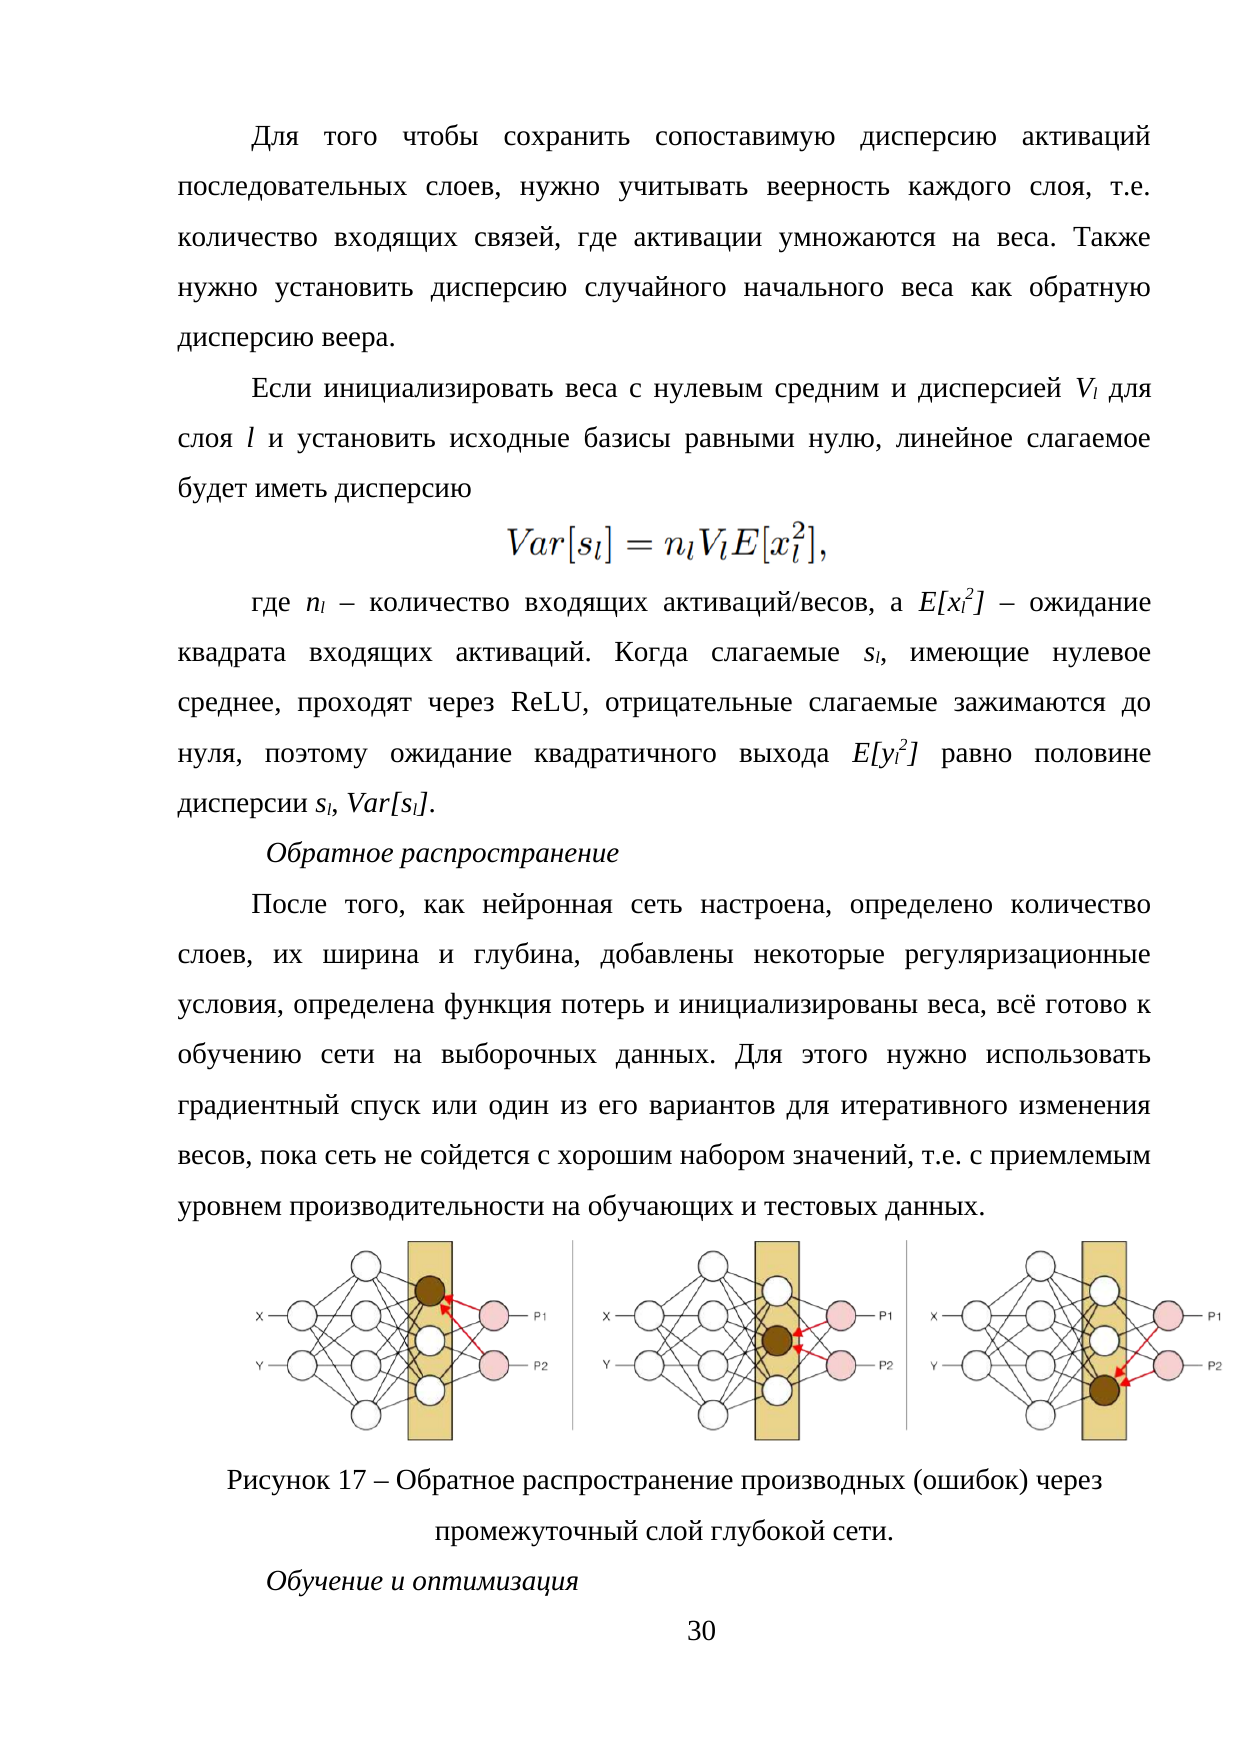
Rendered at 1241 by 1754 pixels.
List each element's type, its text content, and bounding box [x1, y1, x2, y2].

text Обратное распространение [177, 835, 1152, 869]
picture [251, 1237, 1225, 1446]
picture [502, 520, 827, 567]
text Обучение и оптимизация [177, 1563, 1152, 1597]
text Для того чтобы сохранить сопоставимую дисперсию активаций последовательных слоев, нужно учитывать веерность каждого слоя, т.е. количество входящих связей, где активации умножаются на веса. Также нужно установить дисперсию случайного начального веса как обратную дисперсию веера. [177, 118, 1152, 353]
text Если инициализировать веса с нулевым средним и дисперсией Vl для слоя l и установить исходные базисы равными нулю, линейное слагаемое будет иметь дисперсию [177, 370, 1152, 504]
text После того, как нейронная сеть настроена, определено количество слоев, их ширина и глубина, добавлены некоторые регуляризационные условия, определена функция потерь и инициализированы веса, всё готово к обучению сети на выборочных данных. Для этого нужно использовать градиентный спуск или один из его вариантов для итеративного изменения весов, пока сеть не сойдется с хорошим набором значений, т.е. с приемлемым уровнем производительности на обучающих и тестовых данных. [177, 886, 1152, 1221]
text где nl – количество входящих активаций/весов, а E[xl2] – ожидание квадрата входящих активаций. Когда слагаемые sl, имеющие нулевое среднее, проходят через ReLU, отрицательные слагаемые зажимаются до нуля, поэтому ожидание квадратичного выхода E[yl2] равно половине дисперсии sl, Var[sl]. [177, 584, 1152, 819]
